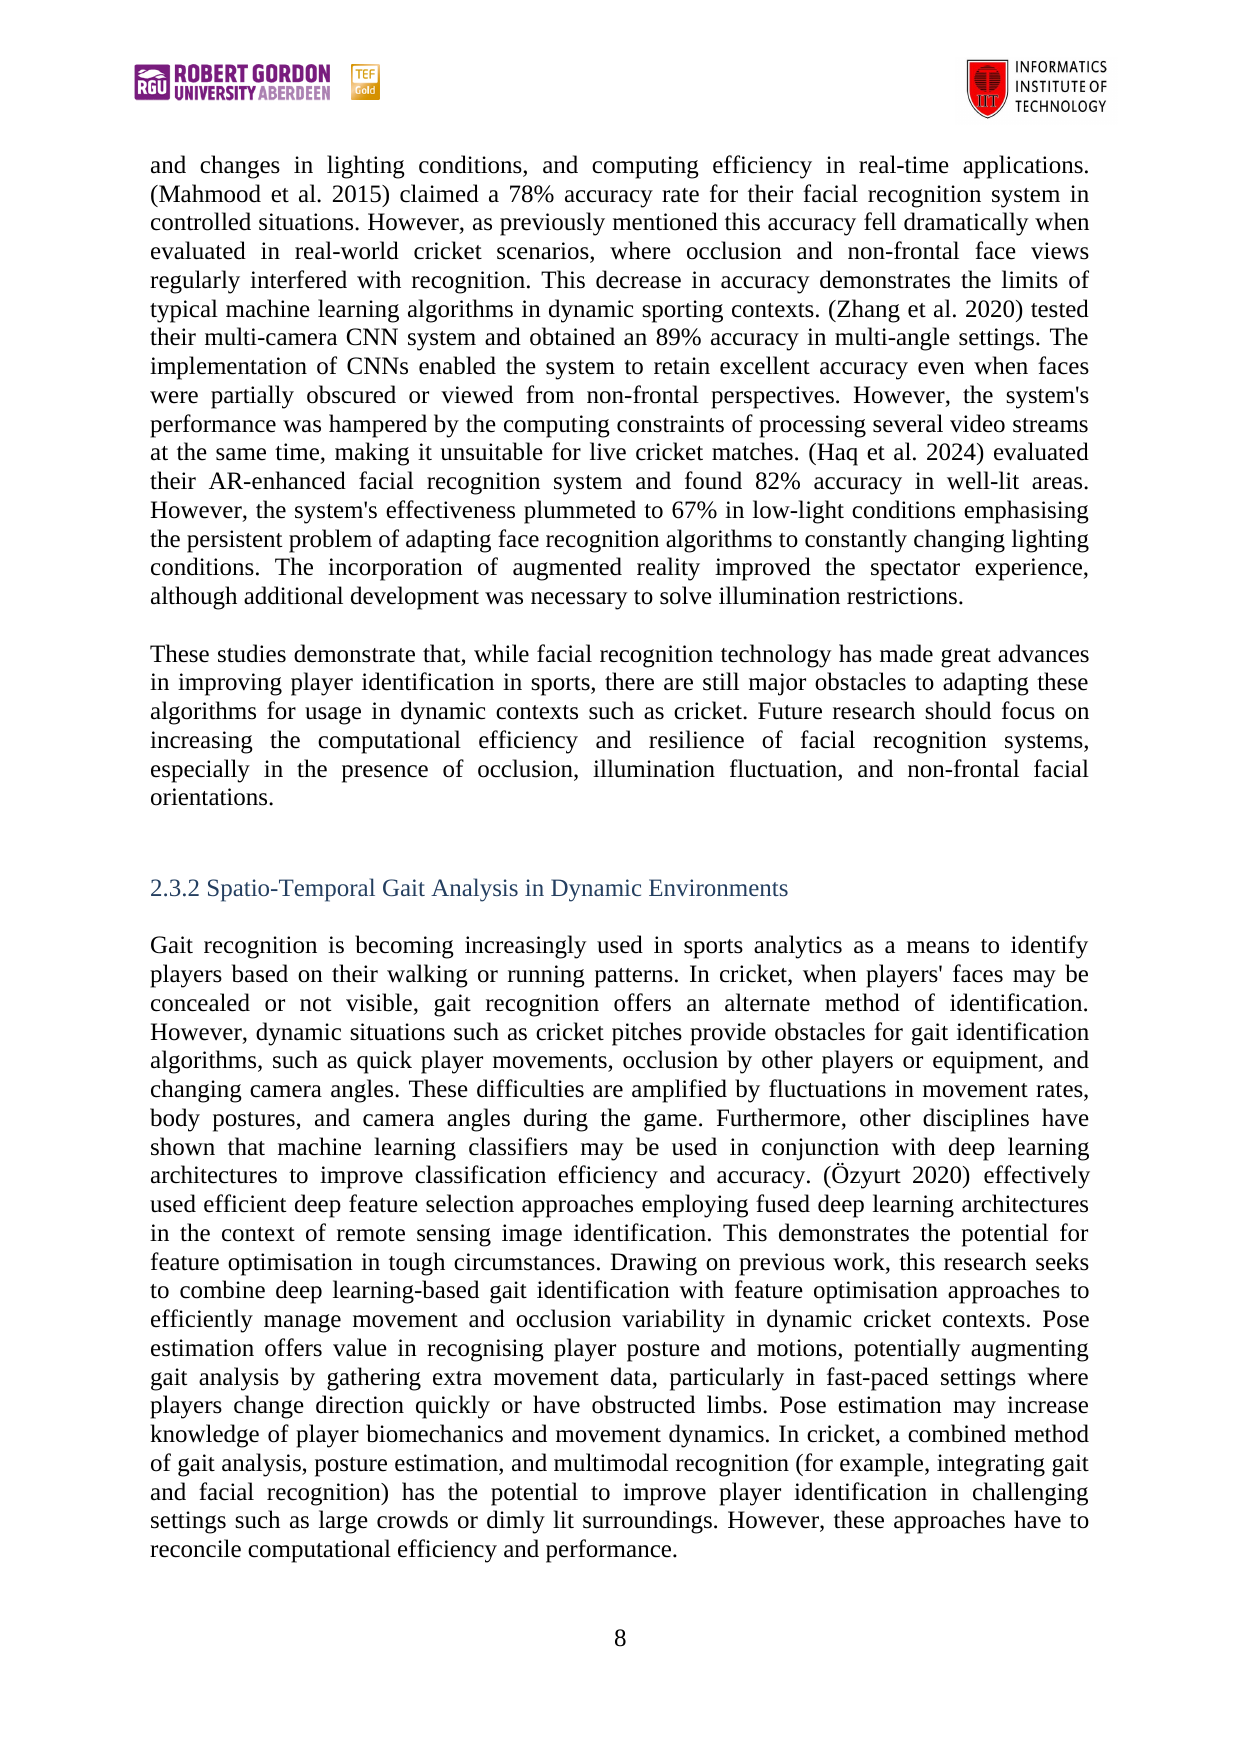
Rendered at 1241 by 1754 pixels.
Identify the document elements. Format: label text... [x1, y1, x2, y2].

subtitle 2.3.2 Spatio-Temporal Gait Analysis in Dynamic Environments [150, 873, 1090, 902]
text These studies demonstrate that, while facial recognition technology has made great advances in improving player identification in sports, there are still major obstacles to adapting these algorithms for usage in dynamic contexts such as cricket. Future research should focus on increasing the computational efficiency and resilience of facial recognition systems, especially in the presence of occlusion, illumination fluctuation, and non-frontal facial orientations. [150, 639, 1090, 811]
text Gait recognition is becoming increasingly used in sports analytics as a means to identify players based on their walking or running patterns. In cricket, when players' faces may be concealed or not visible, gait recognition offers an alternate method of identification. However, dynamic situations such as cricket pitches provide obstacles for gait identification algorithms, such as quick player movements, occlusion by other players or equipment, and changing camera angles. These difficulties are amplified by fluctuations in movement rates, body postures, and camera angles during the game. Furthermore, other disciplines have shown that machine learning classifiers may be used in conjunction with deep learning architectures to improve classification efficiency and accuracy. (Özyurt 2020) effectively used efficient deep feature selection approaches employing fused deep learning architectures in the context of remote sensing image identification. This demonstrates the potential for feature optimisation in tough circumstances. Drawing on previous work, this research seeks to combine deep learning-based gait identification with feature optimisation approaches to efficiently manage movement and occlusion variability in dynamic cricket contexts. Pose estimation offers value in recognising player posture and motions, potentially augmenting gait analysis by gathering extra movement data, particularly in fast-paced settings where players change direction quickly or have obstructed limbs. Pose estimation may increase knowledge of player biomechanics and movement dynamics. In cricket, a combined method of gait analysis, posture estimation, and multimodal recognition (for example, integrating gait and facial recognition) has the potential to improve player identification in challenging settings such as large crowds or dimly lit surroundings. However, these approaches have to reconcile computational efficiency and performance. [150, 930, 1090, 1563]
picture [955, 57, 1118, 125]
picture [126, 58, 389, 106]
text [150, 150, 1090, 610]
